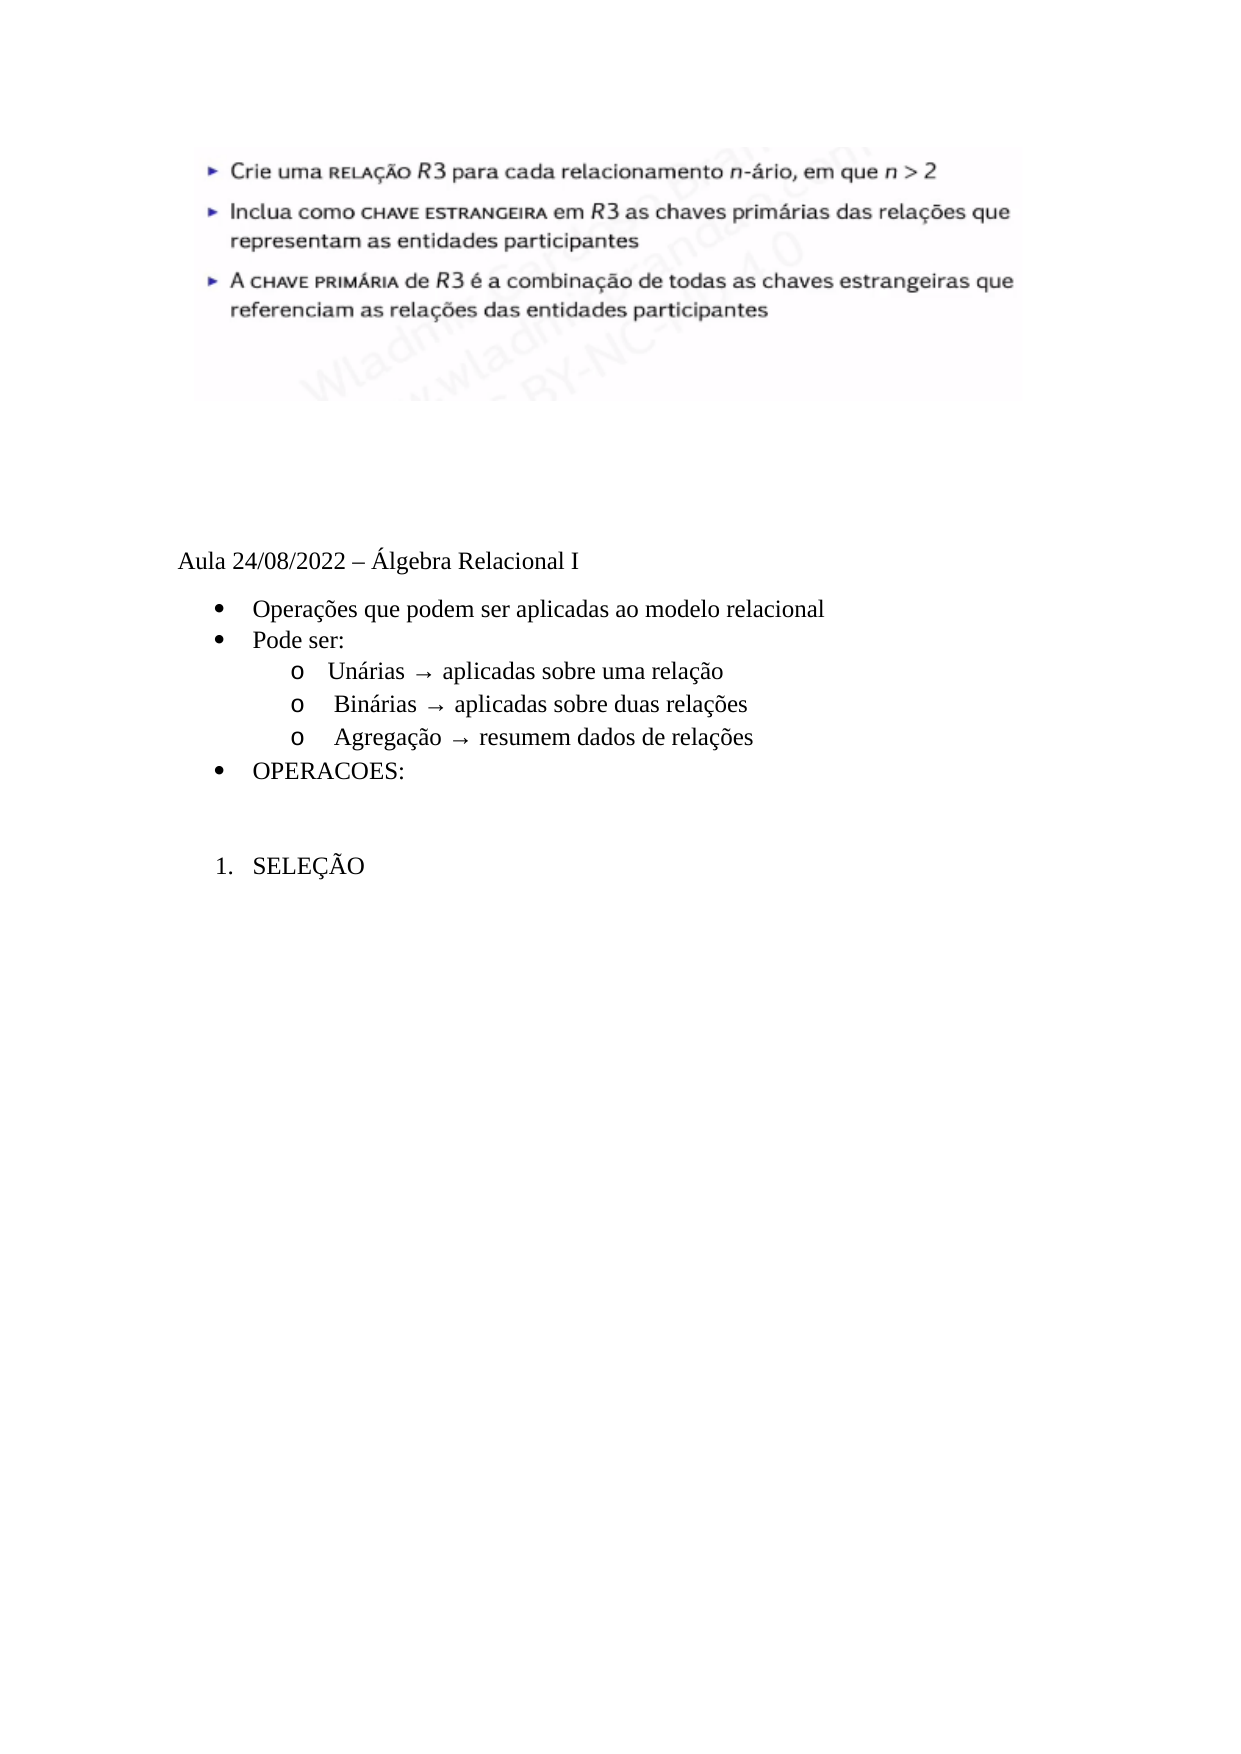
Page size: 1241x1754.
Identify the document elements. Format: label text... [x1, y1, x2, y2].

list Unárias → aplicadas sobre uma relação [290, 656, 1063, 687]
list Binárias → aplicadas sobre duas relações [290, 689, 1063, 720]
list Pode ser: [215, 625, 1063, 654]
list SELEÇÃO [215, 851, 1063, 880]
list Agregação → resumem dados de relações [290, 722, 1063, 753]
list Operações que podem ser aplicadas ao modelo relacional [215, 594, 1063, 623]
text Aula 24/08/2022 – Álgebra Relacional I [177, 546, 1063, 575]
picture [194, 147, 1023, 401]
list OPERACOES: [215, 756, 1063, 784]
